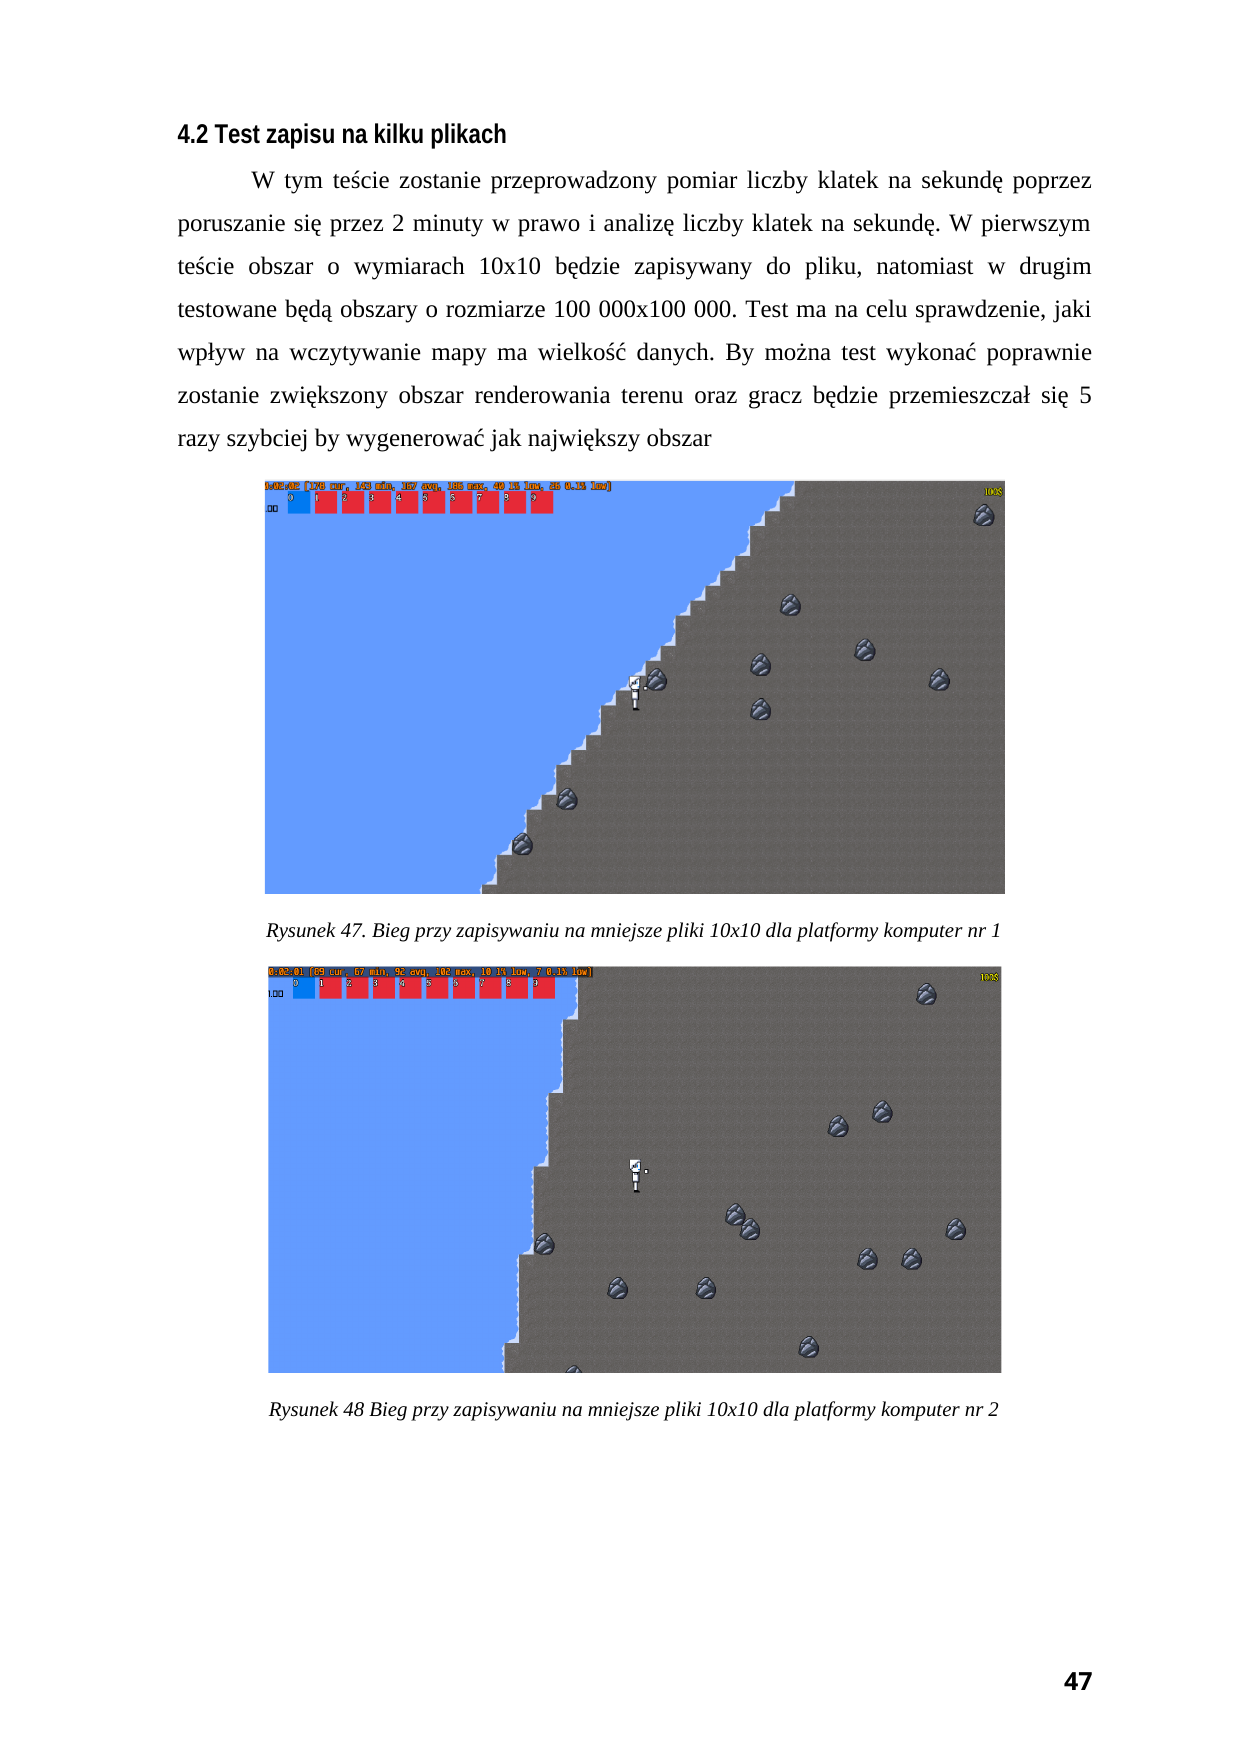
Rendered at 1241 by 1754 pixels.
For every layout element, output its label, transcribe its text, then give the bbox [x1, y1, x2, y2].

text 4.2 Test zapisu na kilku plikach [177, 118, 1092, 149]
picture [268, 965, 1002, 1373]
subtitle W tym teście zostanie przeprowadzony pomiar liczby klatek na sekundę poprzez poruszanie się przez 2 minuty w prawo i analizę liczby klatek na sekundę. W pierwszym teście obszar o wymiarach 10x10 będzie zapisywany do pliku, natomiast w drugim testowane będą obszary o rozmiarze 100 000x100 000. Test ma na celu sprawdzenie, jaki wpływ na wczytywanie mapy ma wielkość danych. By można test wykonać poprawnie zostanie zwiększony obszar renderowania terenu oraz gracz będzie przemieszczał się 5 razy szybciej by wygenerować jak największy obszar [177, 165, 1092, 452]
picture [264, 479, 1005, 894]
